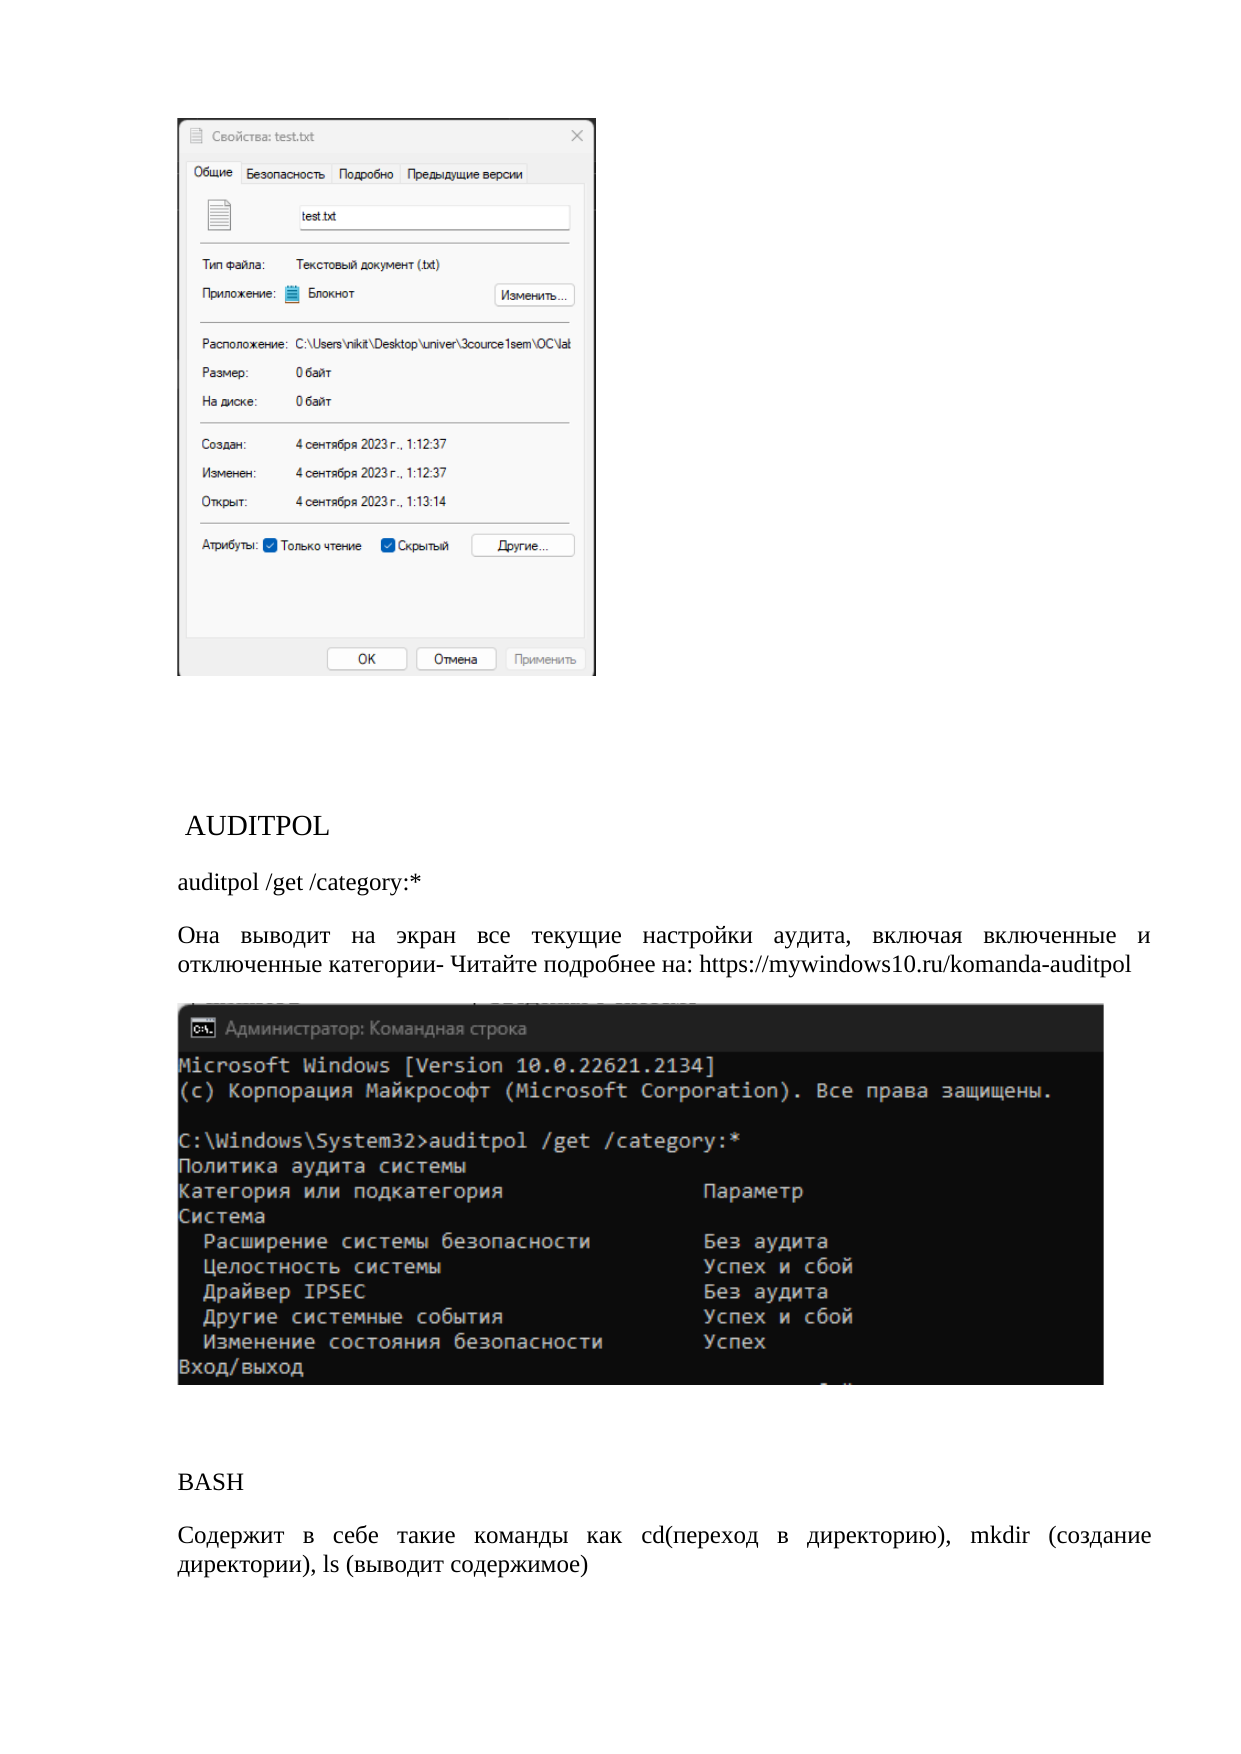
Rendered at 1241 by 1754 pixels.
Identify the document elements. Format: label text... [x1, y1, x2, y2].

picture [177, 118, 596, 676]
text AUDITPOL [177, 808, 1152, 842]
picture [177, 1003, 1104, 1385]
text Содержит в себе такие команды как cd(переход в директорию), mkdir (создание директории), ls (выводит содержимое) [177, 1521, 1152, 1578]
text auditpol /get /category:* [177, 867, 1152, 896]
text Она выводит на экран все текущие настройки аудита, включая включенные и отключенные категории- Читайте подробнее на: https://mywindows10.ru/komanda-auditpol [177, 921, 1152, 978]
text BASH [177, 1467, 1152, 1496]
